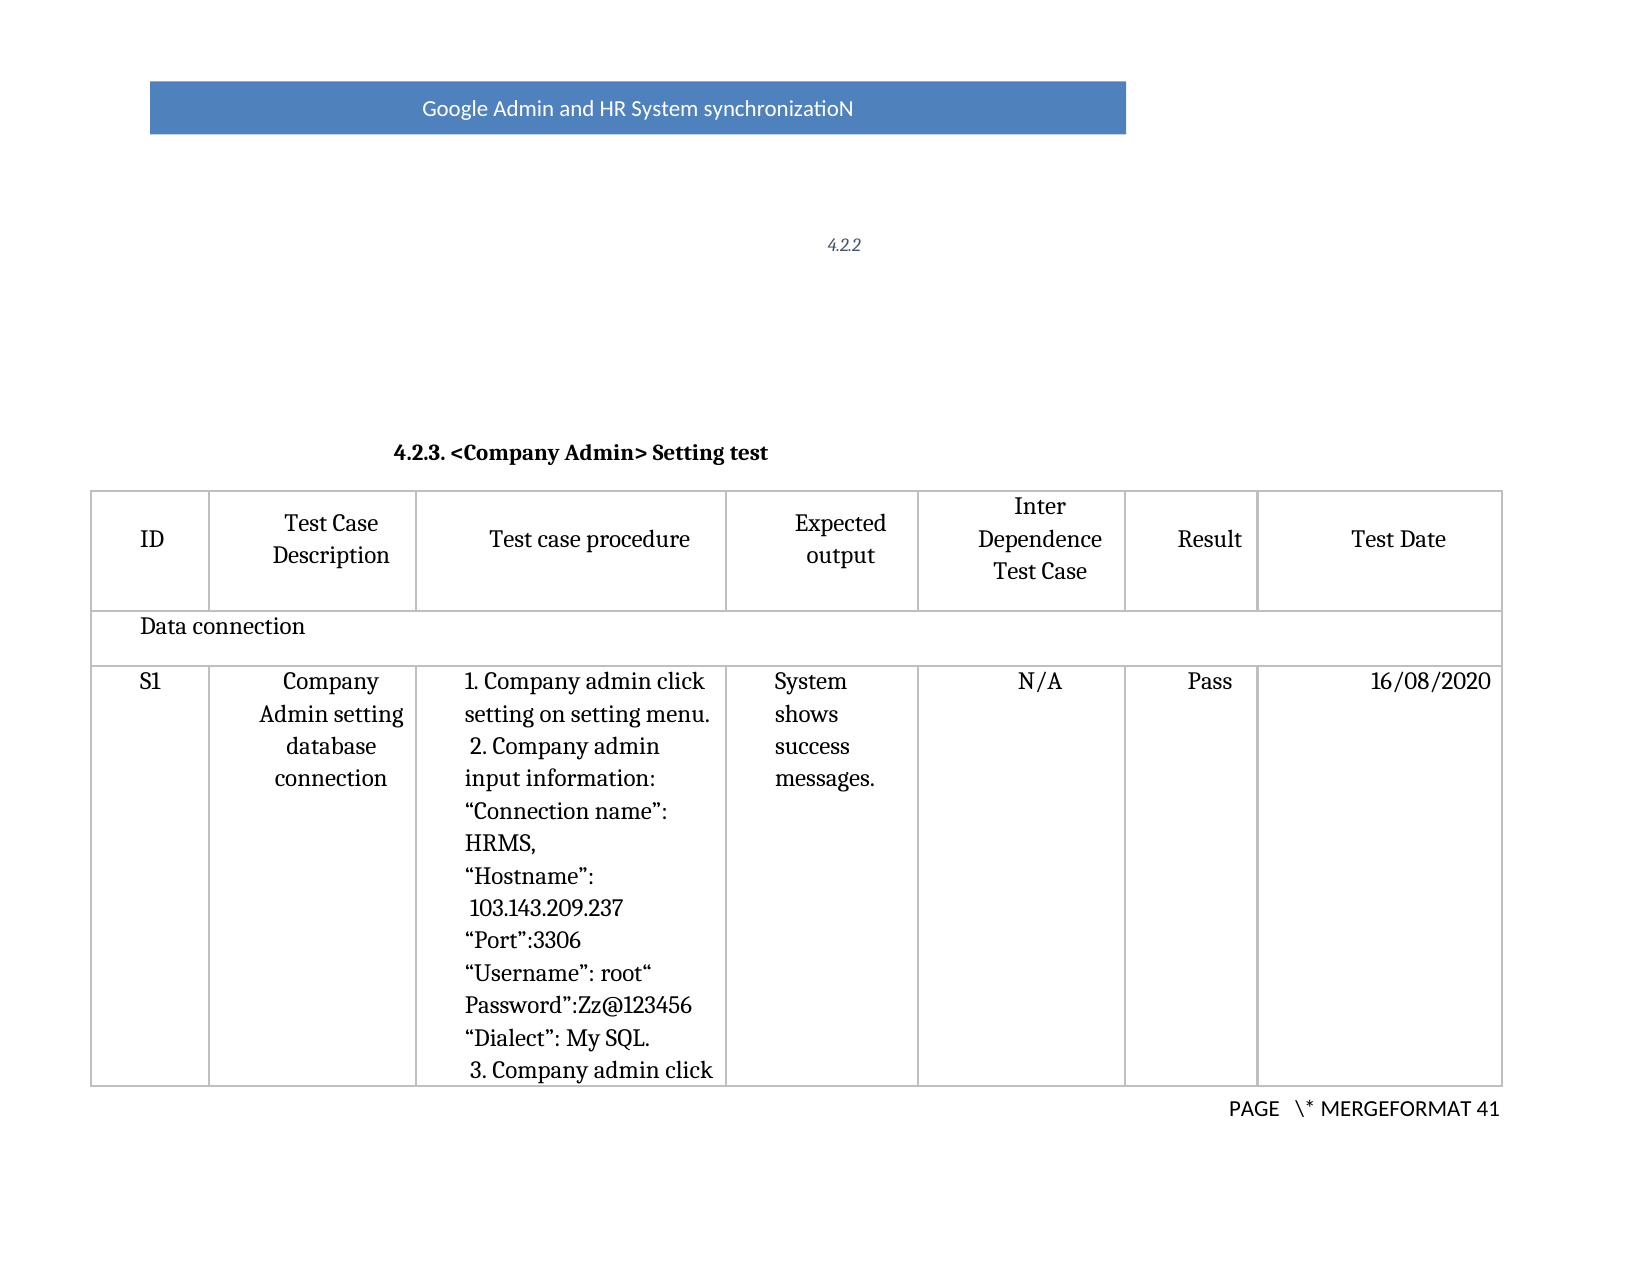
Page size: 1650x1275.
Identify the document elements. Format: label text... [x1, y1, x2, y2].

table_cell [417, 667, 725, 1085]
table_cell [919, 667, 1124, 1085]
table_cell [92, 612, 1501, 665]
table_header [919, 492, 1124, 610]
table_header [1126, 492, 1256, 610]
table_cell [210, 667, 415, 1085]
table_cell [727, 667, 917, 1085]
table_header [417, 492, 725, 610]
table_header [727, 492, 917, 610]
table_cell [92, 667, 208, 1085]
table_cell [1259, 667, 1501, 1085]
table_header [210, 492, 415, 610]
text 4.2.2 [187, 235, 1500, 256]
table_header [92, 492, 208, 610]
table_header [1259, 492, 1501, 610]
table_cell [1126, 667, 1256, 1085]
subtitle <Company Admin> Setting test [394, 439, 1500, 466]
